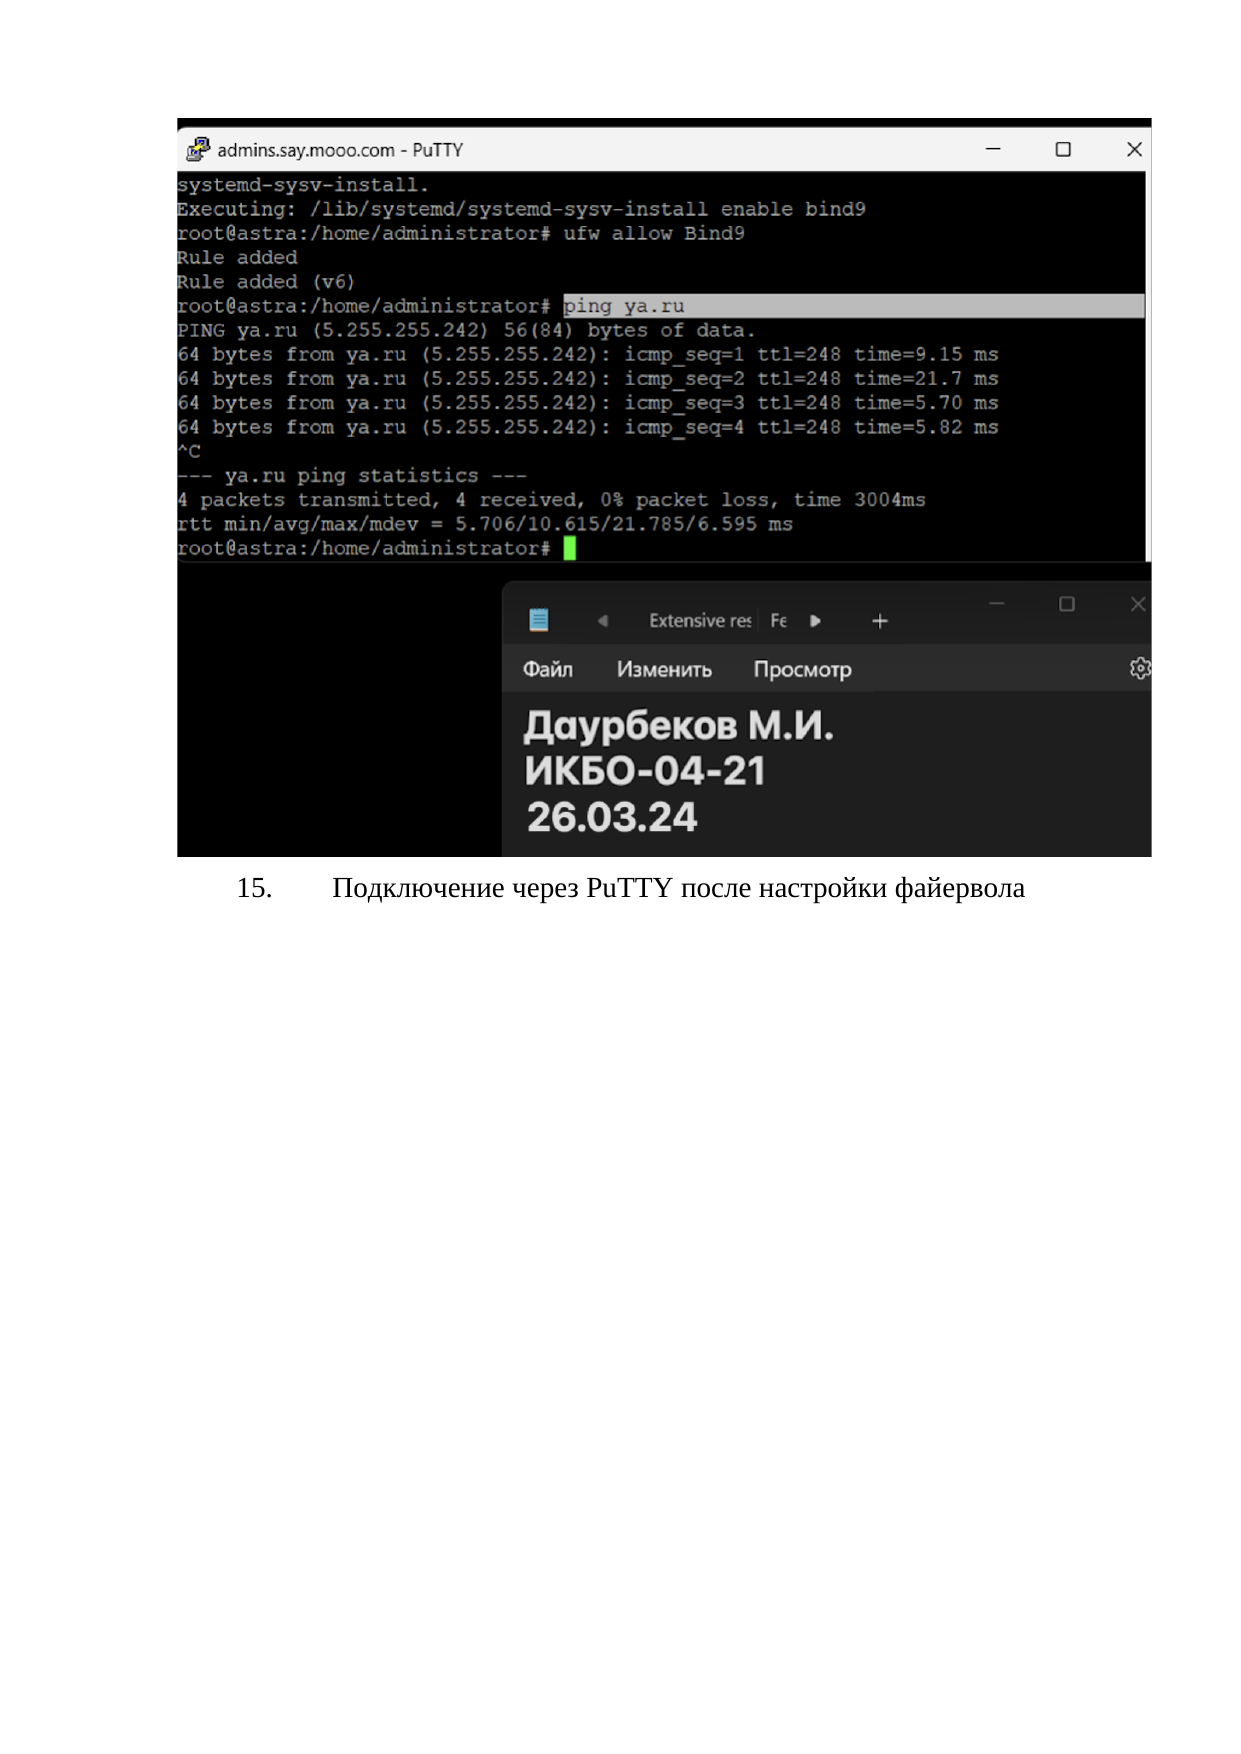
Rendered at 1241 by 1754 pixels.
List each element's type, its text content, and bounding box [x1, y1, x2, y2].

picture [177, 118, 1152, 857]
list Подключение через PuTTY после настройки файервола [177, 870, 1152, 904]
